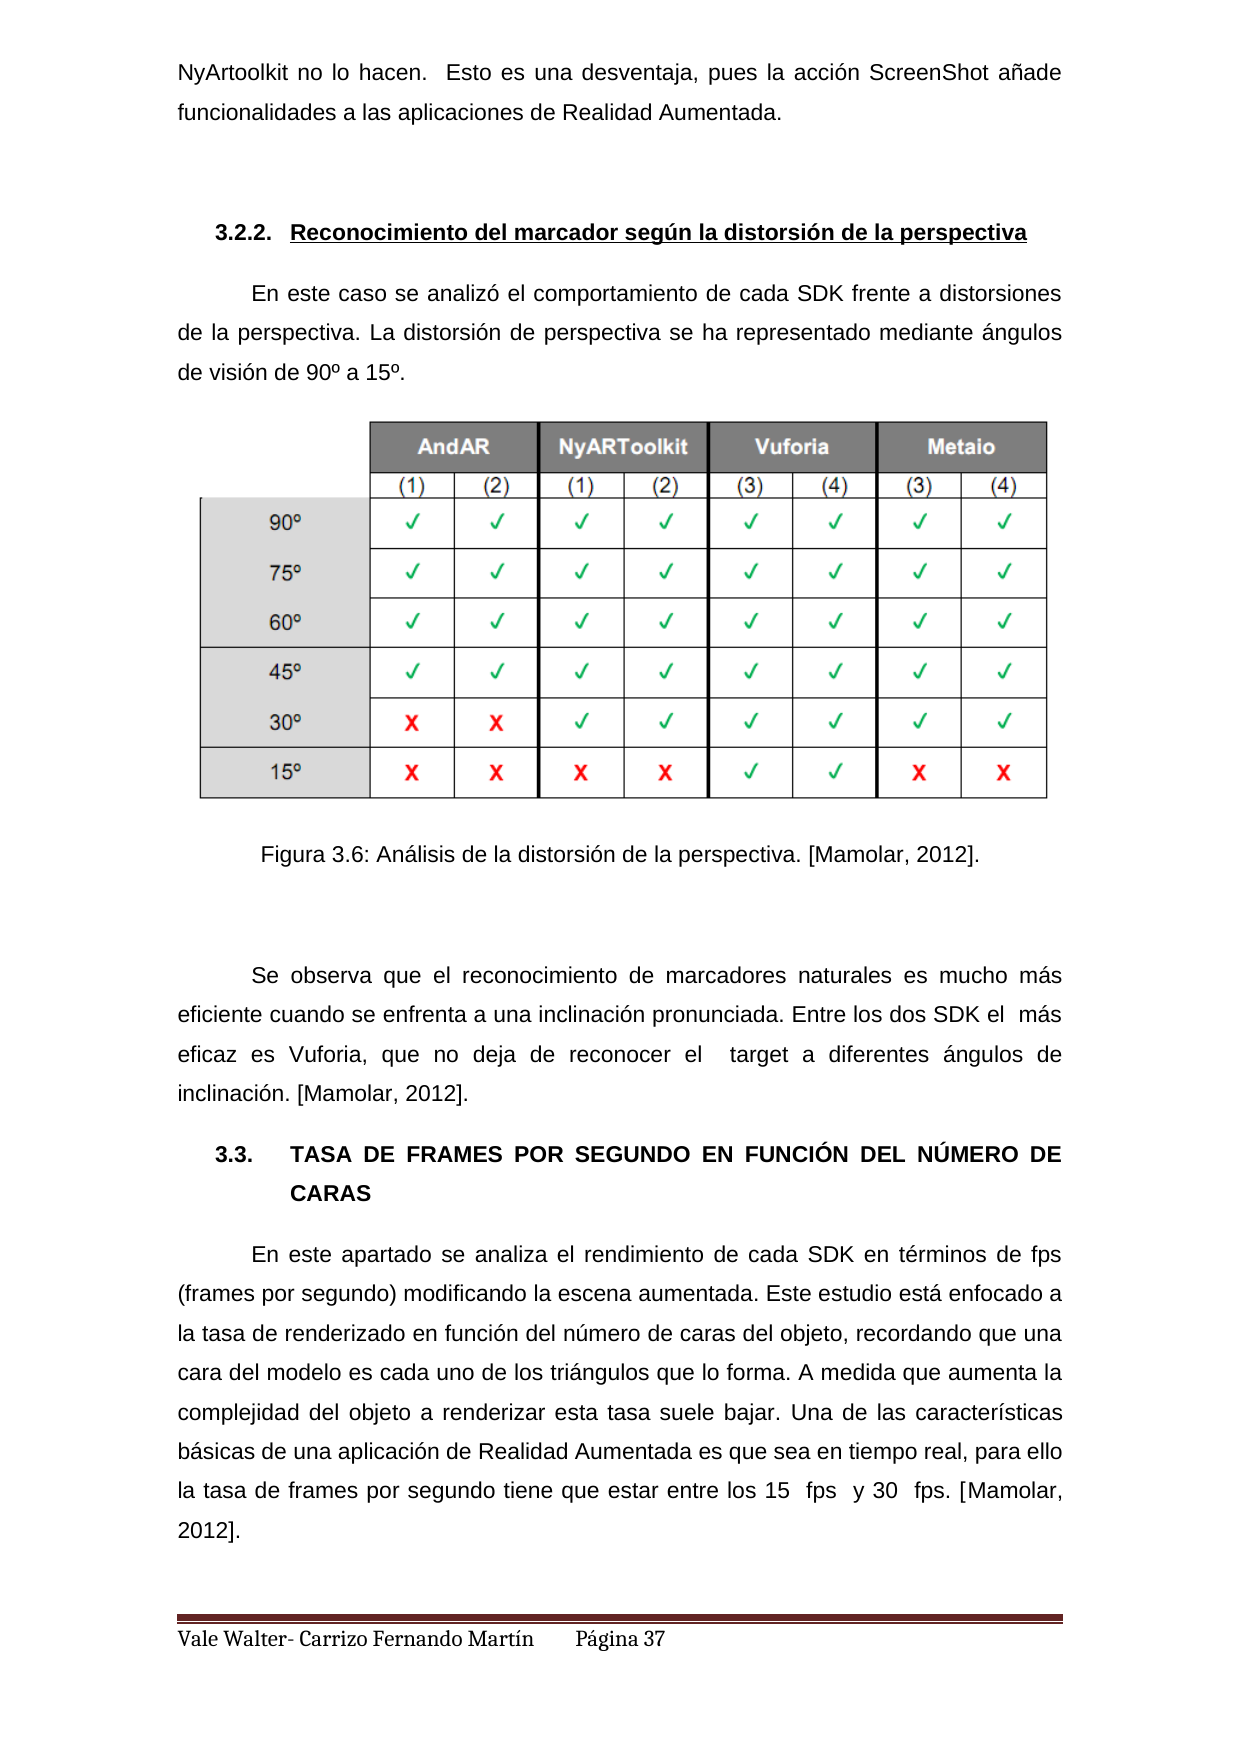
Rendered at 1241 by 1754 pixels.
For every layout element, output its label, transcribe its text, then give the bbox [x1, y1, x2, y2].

picture [177, 418, 1063, 807]
list Reconocimiento del marcador según la distorsión de la perspectiva [215, 219, 1063, 246]
text Figura 3.6: Análisis de la distorsión de la perspectiva. [Mamolar, 2012]. [177, 841, 1063, 868]
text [177, 59, 1063, 125]
text En este caso se analizó el comportamiento de cada SDK frente a distorsiones de la perspectiva. La distorsión de perspectiva se ha representado mediante ángulos de visión de 90º a 15º. [177, 279, 1063, 385]
text En este apartado se analiza el rendimiento de cada SDK en términos de fps (frames por segundo) modificando la escena aumentada. Este estudio está enfocado a la tasa de renderizado en función del número de caras del objeto, recordando que una cara del modelo es cada uno de los triángulos que lo forma. A medida que aumenta la complejidad del objeto a renderizar esta tasa suele bajar. Una de las características básicas de una aplicación de Realidad Aumentada es que sea en tiempo real, para ello la tasa de frames por segundo tiene que estar entre los 15 fps y 30 fps. [Mamolar, 2012]. [177, 1241, 1063, 1543]
list TASA DE FRAMES POR SEGUNDO EN FUNCIÓN DEL NÚMERO DE CARAS [215, 1141, 1063, 1207]
text Se observa que el reconocimiento de marcadores naturales es mucho más eficiente cuando se enfrenta a una inclinación pronunciada. Entre los dos SDK el más eficaz es Vuforia, que no deja de reconocer el target a diferentes ángulos de inclinación. [Mamolar, 2012]. [177, 962, 1063, 1107]
